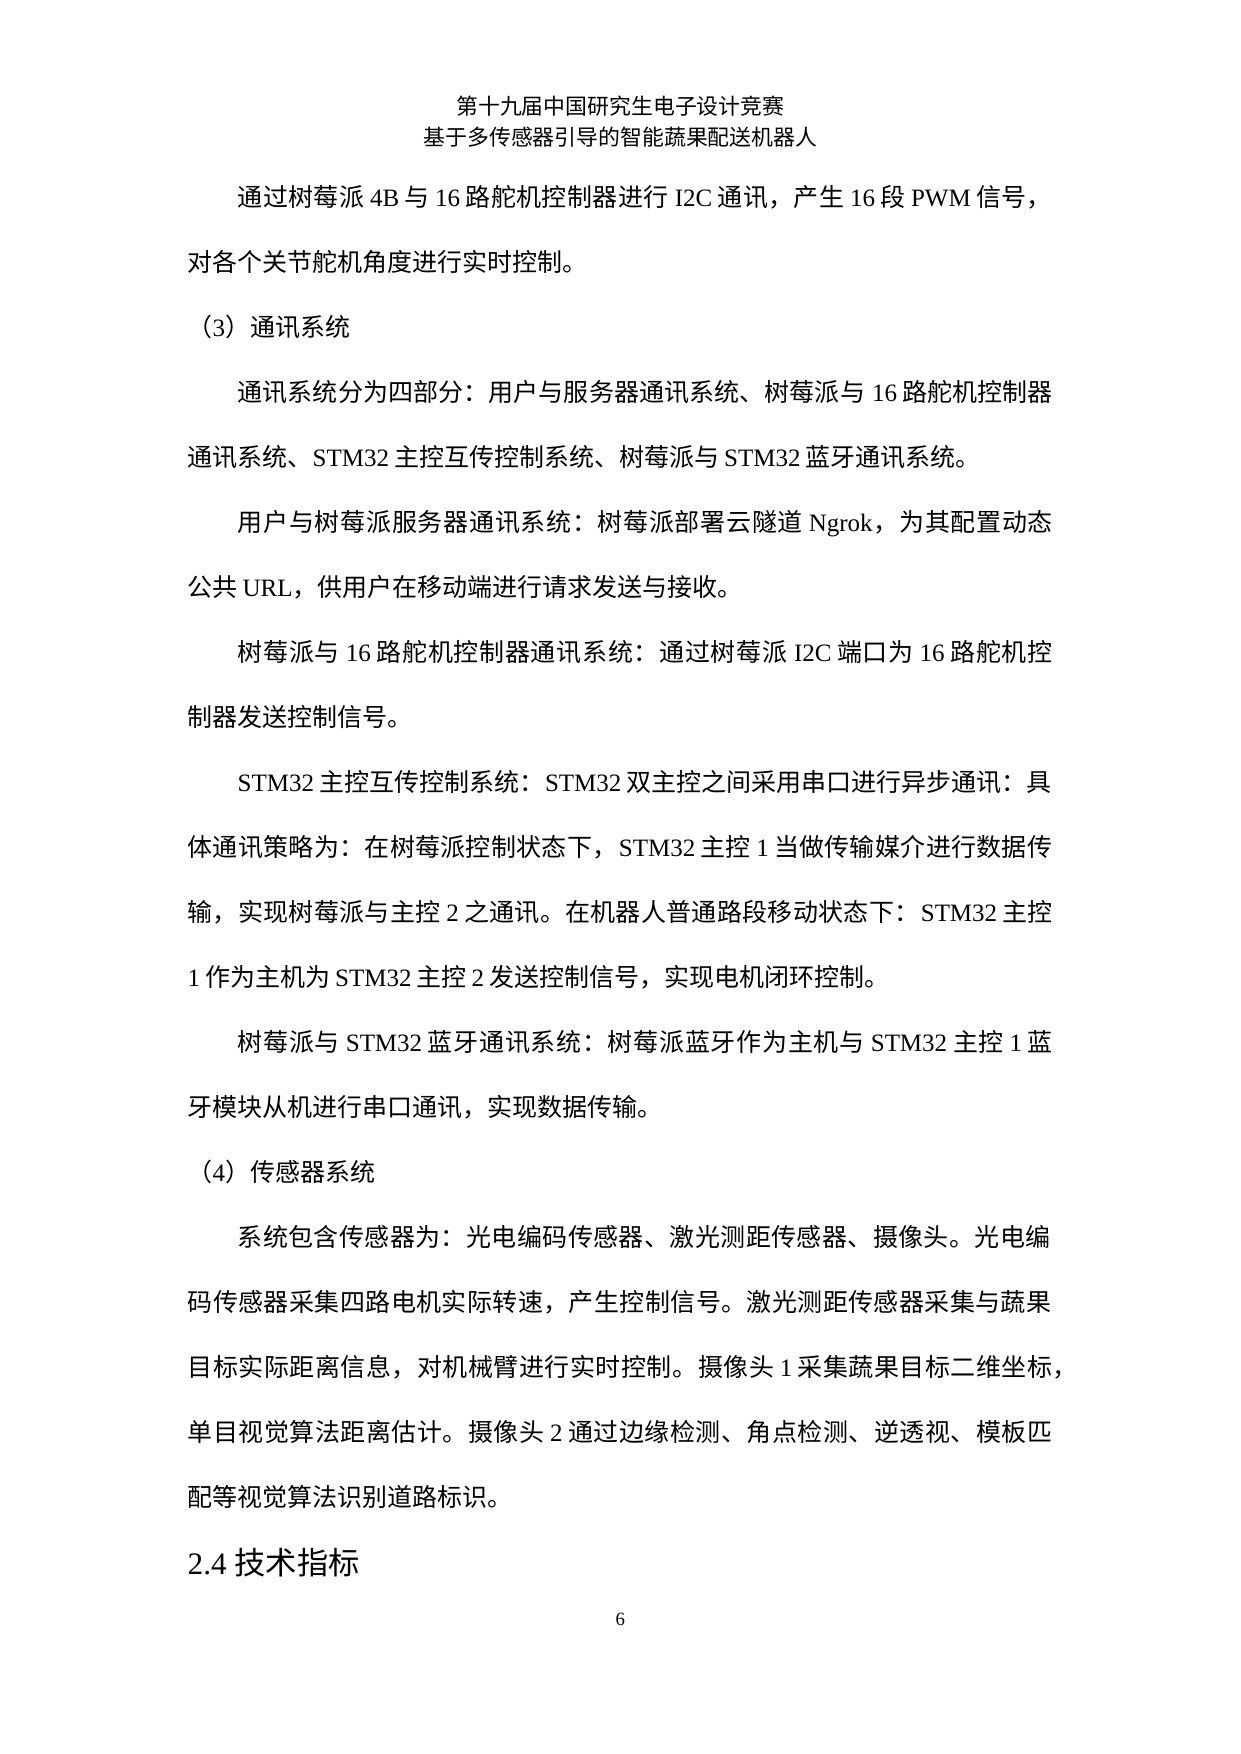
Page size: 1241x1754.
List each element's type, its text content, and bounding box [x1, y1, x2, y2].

text 2.4 技术指标 [187, 1528, 1053, 1593]
text 通讯系统分为四部分：用户与服务器通讯系统、树莓派与16路舵机控制器通讯系统、STM32主控互传控制系统、树莓派与STM32蓝牙通讯系统。 [187, 358, 1053, 488]
text 树莓派与16路舵机控制器通讯系统：通过树莓派I2C端口为16路舵机控制器发送控制信号。 [187, 618, 1053, 748]
text 通过树莓派4B与16路舵机控制器进行I2C通讯，产生16段PWM信号，对各个关节舵机角度进行实时控制。 [187, 163, 1053, 293]
text 树莓派与STM32蓝牙通讯系统：树莓派蓝牙作为主机与STM32主控1蓝牙模块从机进行串口通讯，实现数据传输。 [187, 1008, 1053, 1138]
text （3）通讯系统 [187, 293, 1053, 358]
text 用户与树莓派服务器通讯系统：树莓派部署云隧道Ngrok，为其配置动态公共URL，供用户在移动端进行请求发送与接收。 [187, 488, 1053, 618]
text （4）传感器系统 [187, 1138, 1053, 1203]
text 系统包含传感器为：光电编码传感器、激光测距传感器、摄像头。光电编码传感器采集四路电机实际转速，产生控制信号。激光测距传感器采集与蔬果目标实际距离信息，对机械臂进行实时控制。摄像头1采集蔬果目标二维坐标，单目视觉算法距离估计。摄像头2通过边缘检测、角点检测、逆透视、模板匹配等视觉算法识别道路标识。 [187, 1203, 1053, 1528]
text STM32主控互传控制系统：STM32双主控之间采用串口进行异步通讯：具体通讯策略为：在树莓派控制状态下，STM32主控1当做传输媒介进行数据传输，实现树莓派与主控2之通讯。在机器人普通路段移动状态下：STM32主控1作为主机为STM32主控2发送控制信号，实现电机闭环控制。 [187, 748, 1053, 1008]
